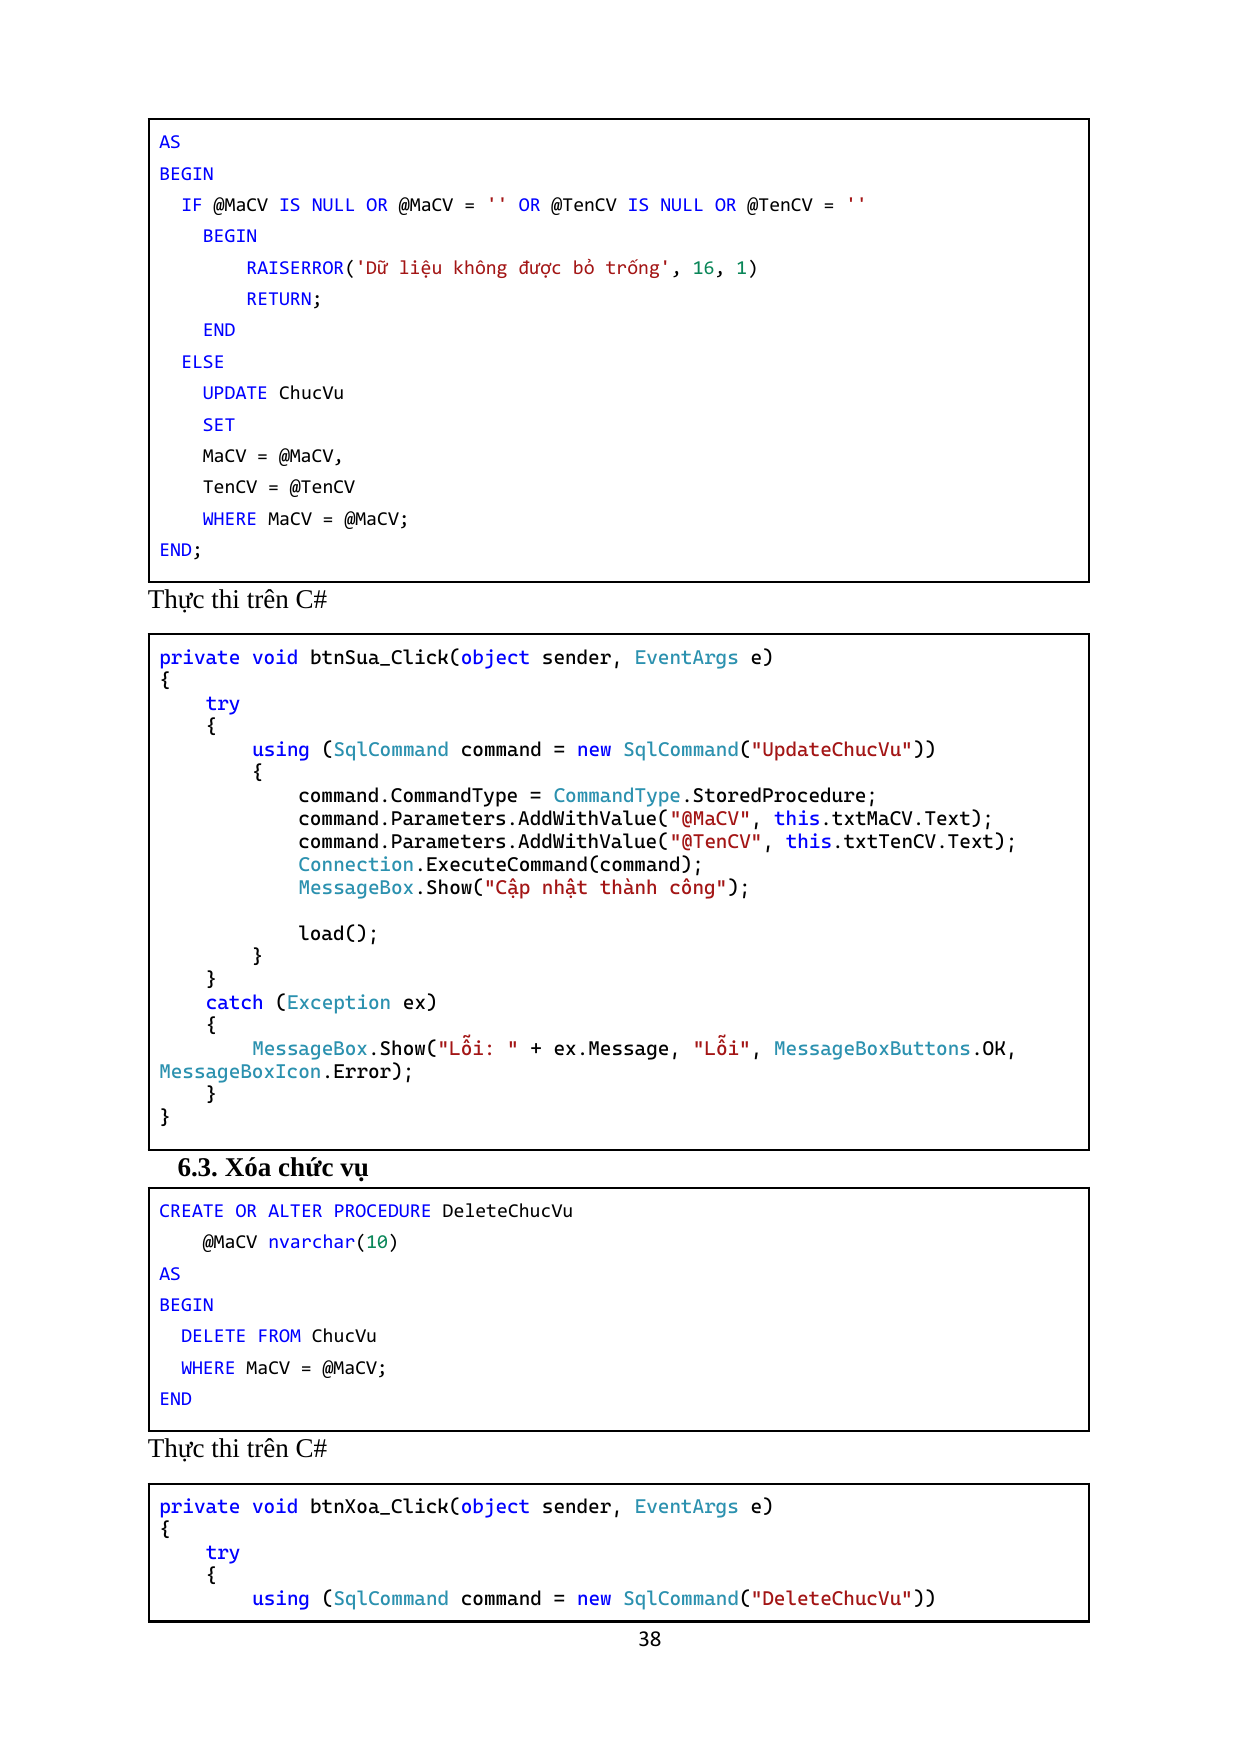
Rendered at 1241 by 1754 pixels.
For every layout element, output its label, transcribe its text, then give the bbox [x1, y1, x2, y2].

subtitle 6.3. Xóa chức vụ [148, 1151, 1152, 1182]
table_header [150, 120, 1088, 581]
text Thực thi trên C# [148, 1432, 1152, 1463]
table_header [150, 1485, 1088, 1620]
text Thực thi trên C# [148, 583, 1152, 614]
table_header private void btnSua_Click(object sender, EventArgs e) { try { using (SqlCommand command = new SqlCommand("UpdateChucVu")) { command.CommandType = CommandType.StoredProcedure; command.Parameters.AddWithValue("@MaCV", this.txtMaCV.Text); command.Parameters.AddWithValue("@TenCV", this.txtTenCV.Text); Connection.ExecuteCommand(command); MessageBox.Show("Cập nhật thành công"); load(); } } catch (Exception ex) { MessageBox.Show("Lỗi: " + ex.Message, "Lỗi", MessageBoxButtons.OK, MessageBoxIcon.Error); } } [150, 635, 1088, 1149]
table_header CREATE OR ALTER PROCEDURE DeleteChucVu @MaCV nvarchar(10) AS BEGIN DELETE FROM ChucVu WHERE MaCV = @MaCV; END [150, 1189, 1088, 1430]
